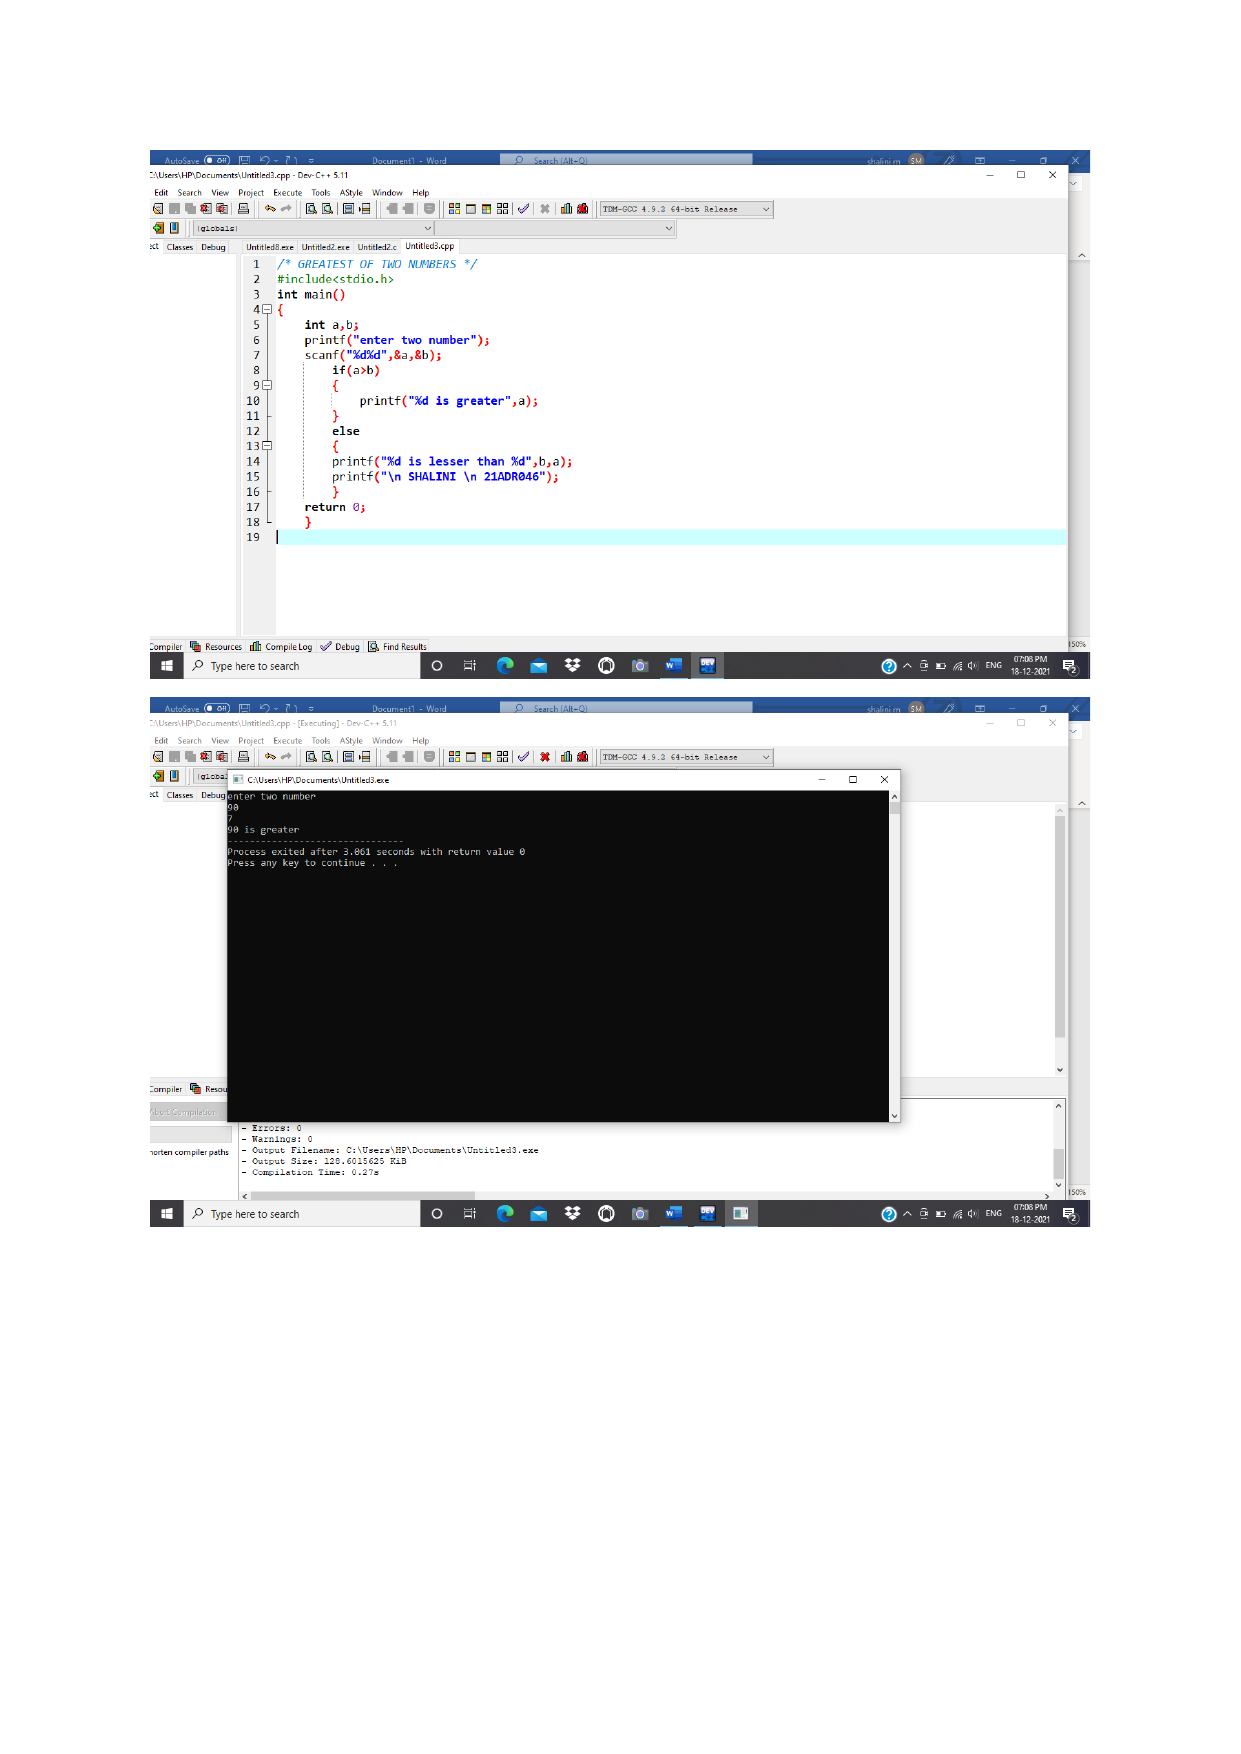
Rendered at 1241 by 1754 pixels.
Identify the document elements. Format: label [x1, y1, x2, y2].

picture [150, 697, 1091, 1227]
picture [150, 150, 1091, 679]
